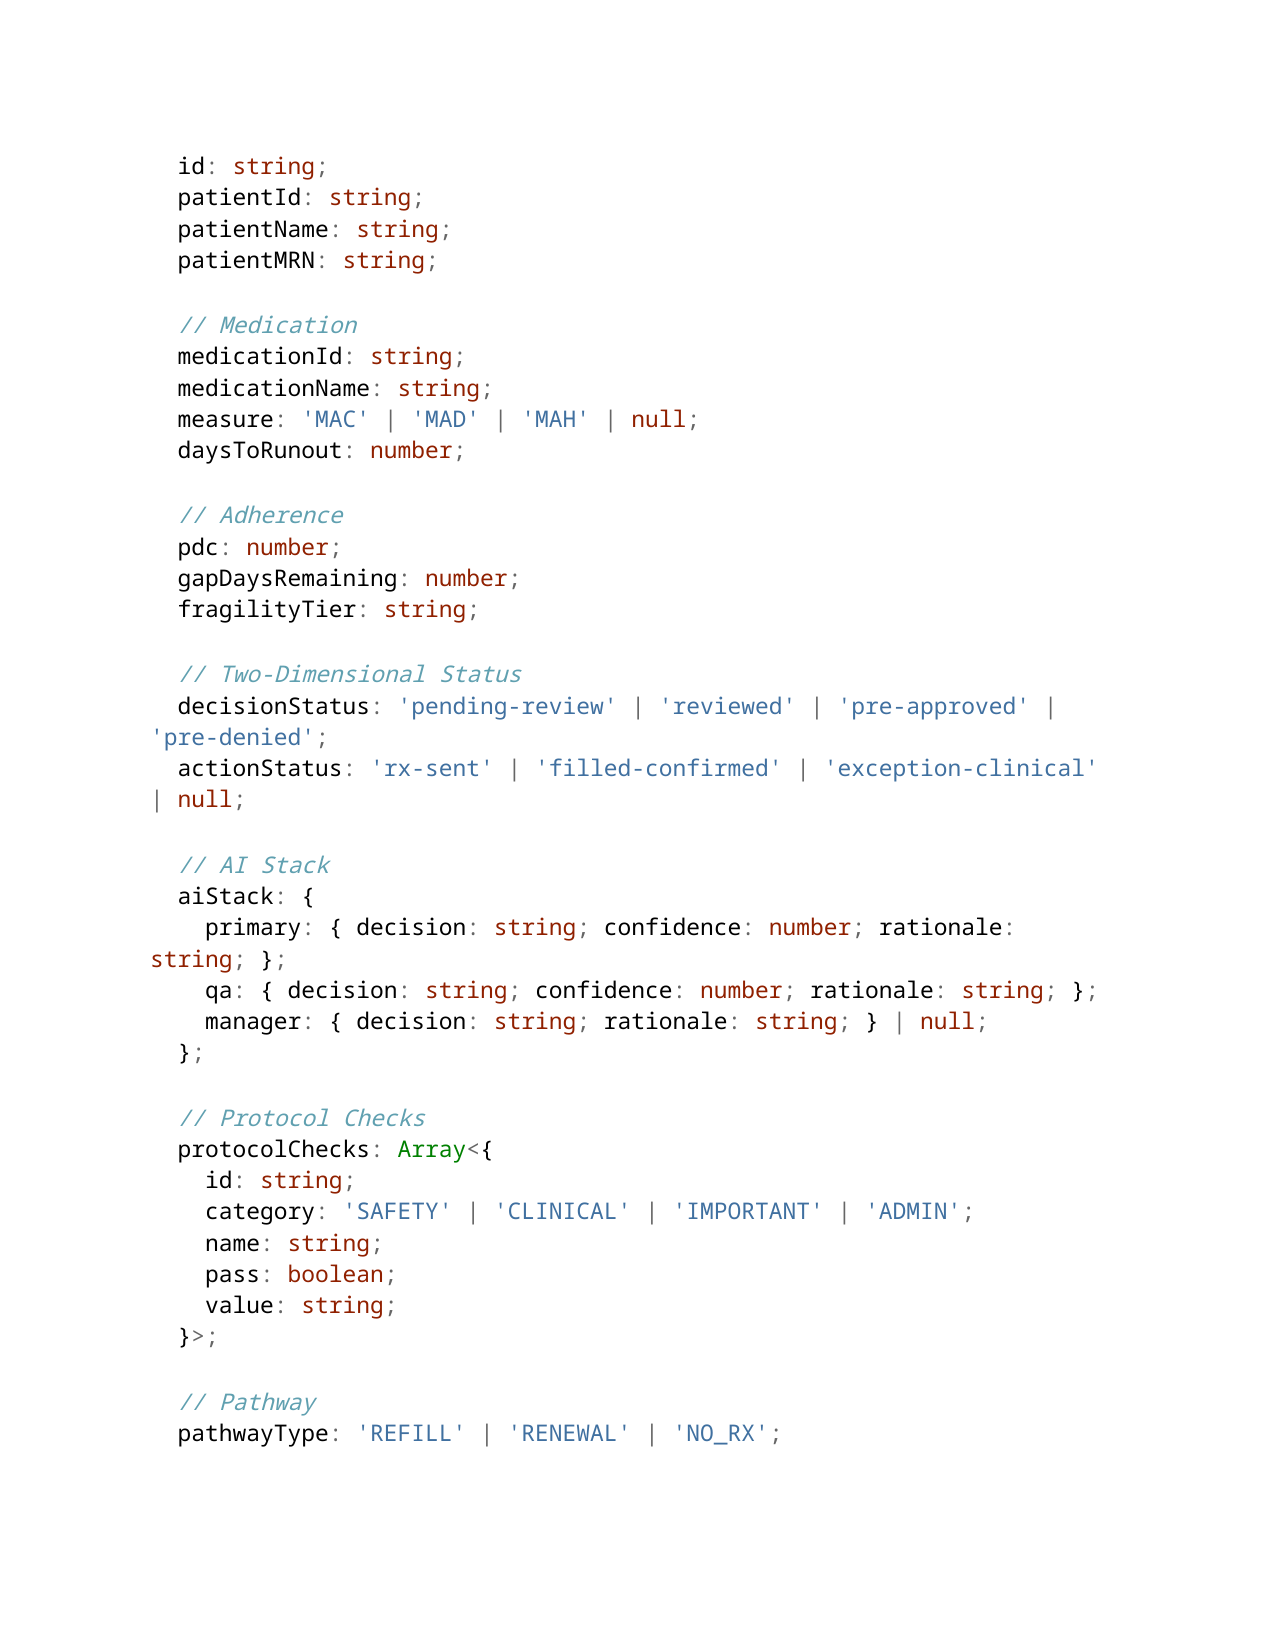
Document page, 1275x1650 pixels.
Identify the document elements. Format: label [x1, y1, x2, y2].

text [150, 150, 1125, 1482]
